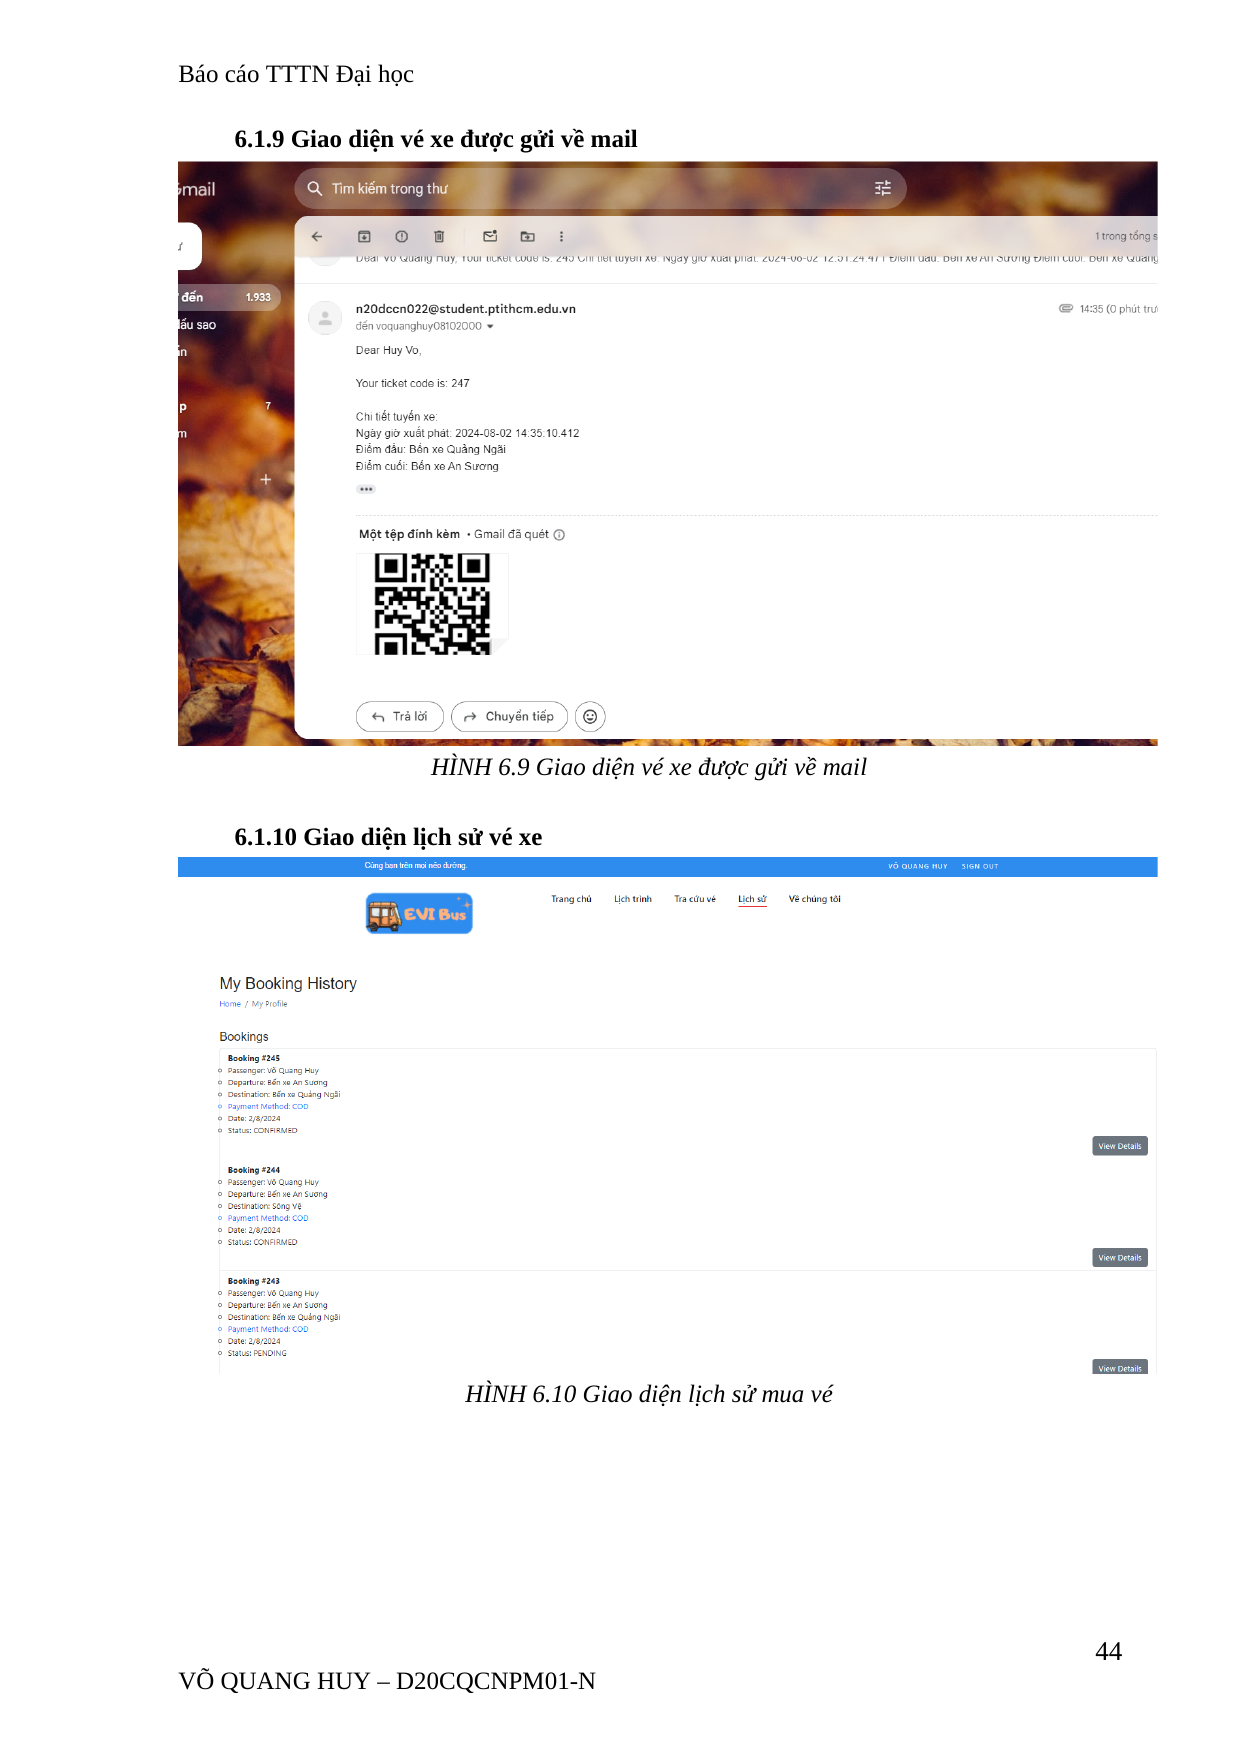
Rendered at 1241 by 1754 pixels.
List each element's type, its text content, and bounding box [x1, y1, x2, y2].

picture [178, 857, 1158, 1374]
text HÌNH 6.9 Giao diện vé xe được gửi về mail [178, 752, 1122, 781]
text 6.1.9 Giao diện vé xe được gửi về mail [216, 124, 1122, 153]
text 6.1.10 Giao diện lịch sử vé xe [216, 822, 1122, 851]
picture [178, 159, 1158, 746]
text HÌNH 6.10 Giao diện lịch sử mua vé [178, 1379, 1122, 1408]
